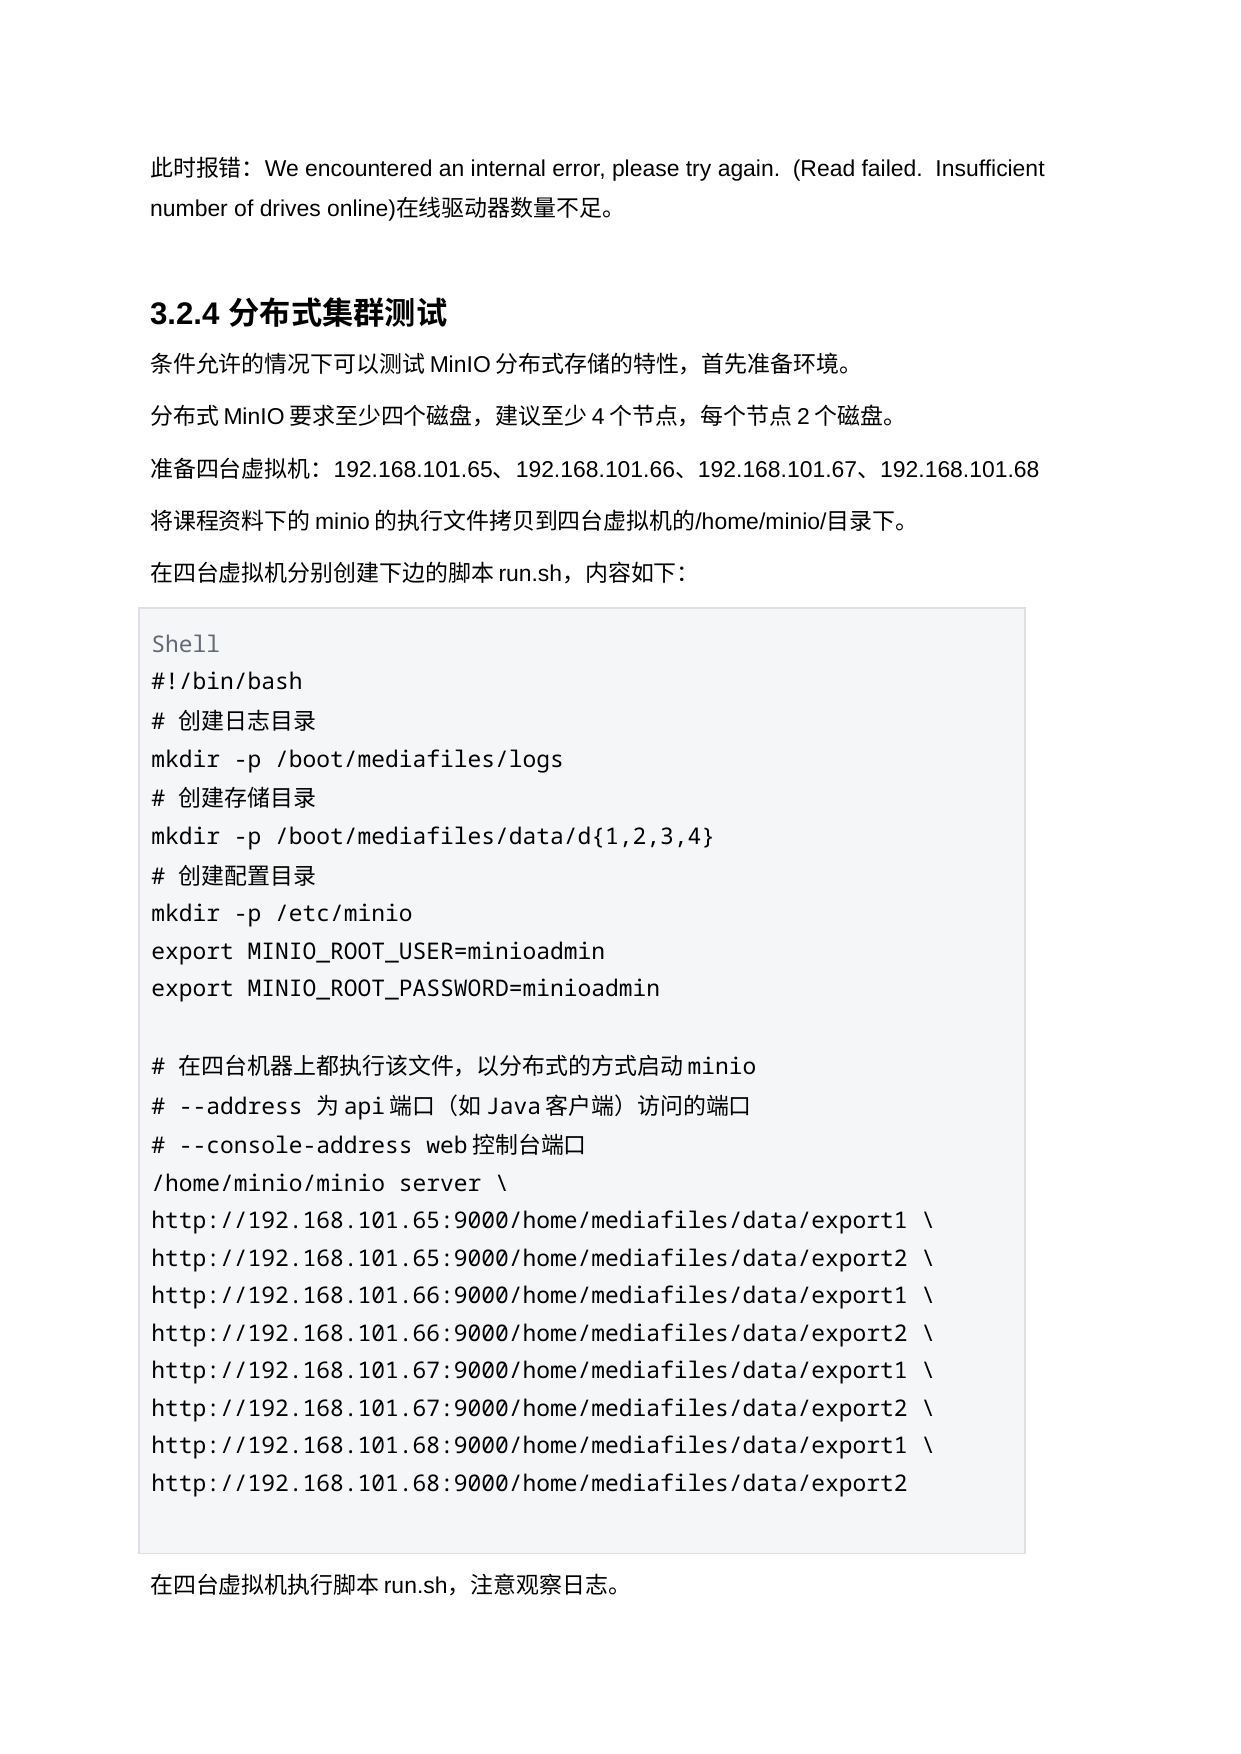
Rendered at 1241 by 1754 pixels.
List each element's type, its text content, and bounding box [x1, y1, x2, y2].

text 条件允许的情况下可以测试MinIO分布式存储的特性，首先准备环境。 [150, 346, 1090, 379]
text 准备四台虚拟机：192.168.101.65、192.168.101.66、192.168.101.67、192.168.101.68 [150, 450, 1090, 484]
text 此时报错：We encountered an internal error, please try again. (Read failed. Insufficient number of drives online)在线驱动器数量不足。 [150, 150, 1090, 223]
text 在四台虚拟机执行脚本run.sh，注意观察日志。 [150, 1567, 1090, 1600]
text 分布式MinIO要求至少四个磁盘，建议至少4个节点，每个节点2个磁盘。 [150, 398, 1090, 431]
text 在四台虚拟机分别创建下边的脚本run.sh，内容如下： [150, 555, 1090, 588]
table_header Shell #!/bin/bash # 创建日志目录 mkdir -p /boot/mediafiles/logs # 创建存储目录 mkdir -p /boot/mediafiles/data/d{1,2,3,4} # 创建配置目录 mkdir -p /etc/minio export MINIO_ROOT_USER=minioadmin export MINIO_ROOT_PASSWORD=minioadmin # 在四台机器上都执行该文件，以分布式的方式启动minio # --address 为api端口（如Java客户端）访问的端口 # --console-address web控制台端口 /home/minio/minio server \ http://192.168.101.65:9000/home/mediafiles/data/export1 \ http://192.168.101.65:9000/home/mediafiles/data/export2 \ http://192.168.101.66:9000/home/mediafiles/data/export1 \ http://192.168.101.66:9000/home/mediafiles/data/export2 \ http://192.168.101.67:9000/home/mediafiles/data/export1 \ http://192.168.101.67:9000/home/mediafiles/data/export2 \ http://192.168.101.68:9000/home/mediafiles/data/export1 \ http://192.168.101.68:9000/home/mediafiles/data/export2 [140, 609, 1024, 1553]
text 将课程资料下的minio的执行文件拷贝到四台虚拟机的/home/minio/目录下。 [150, 503, 1090, 536]
